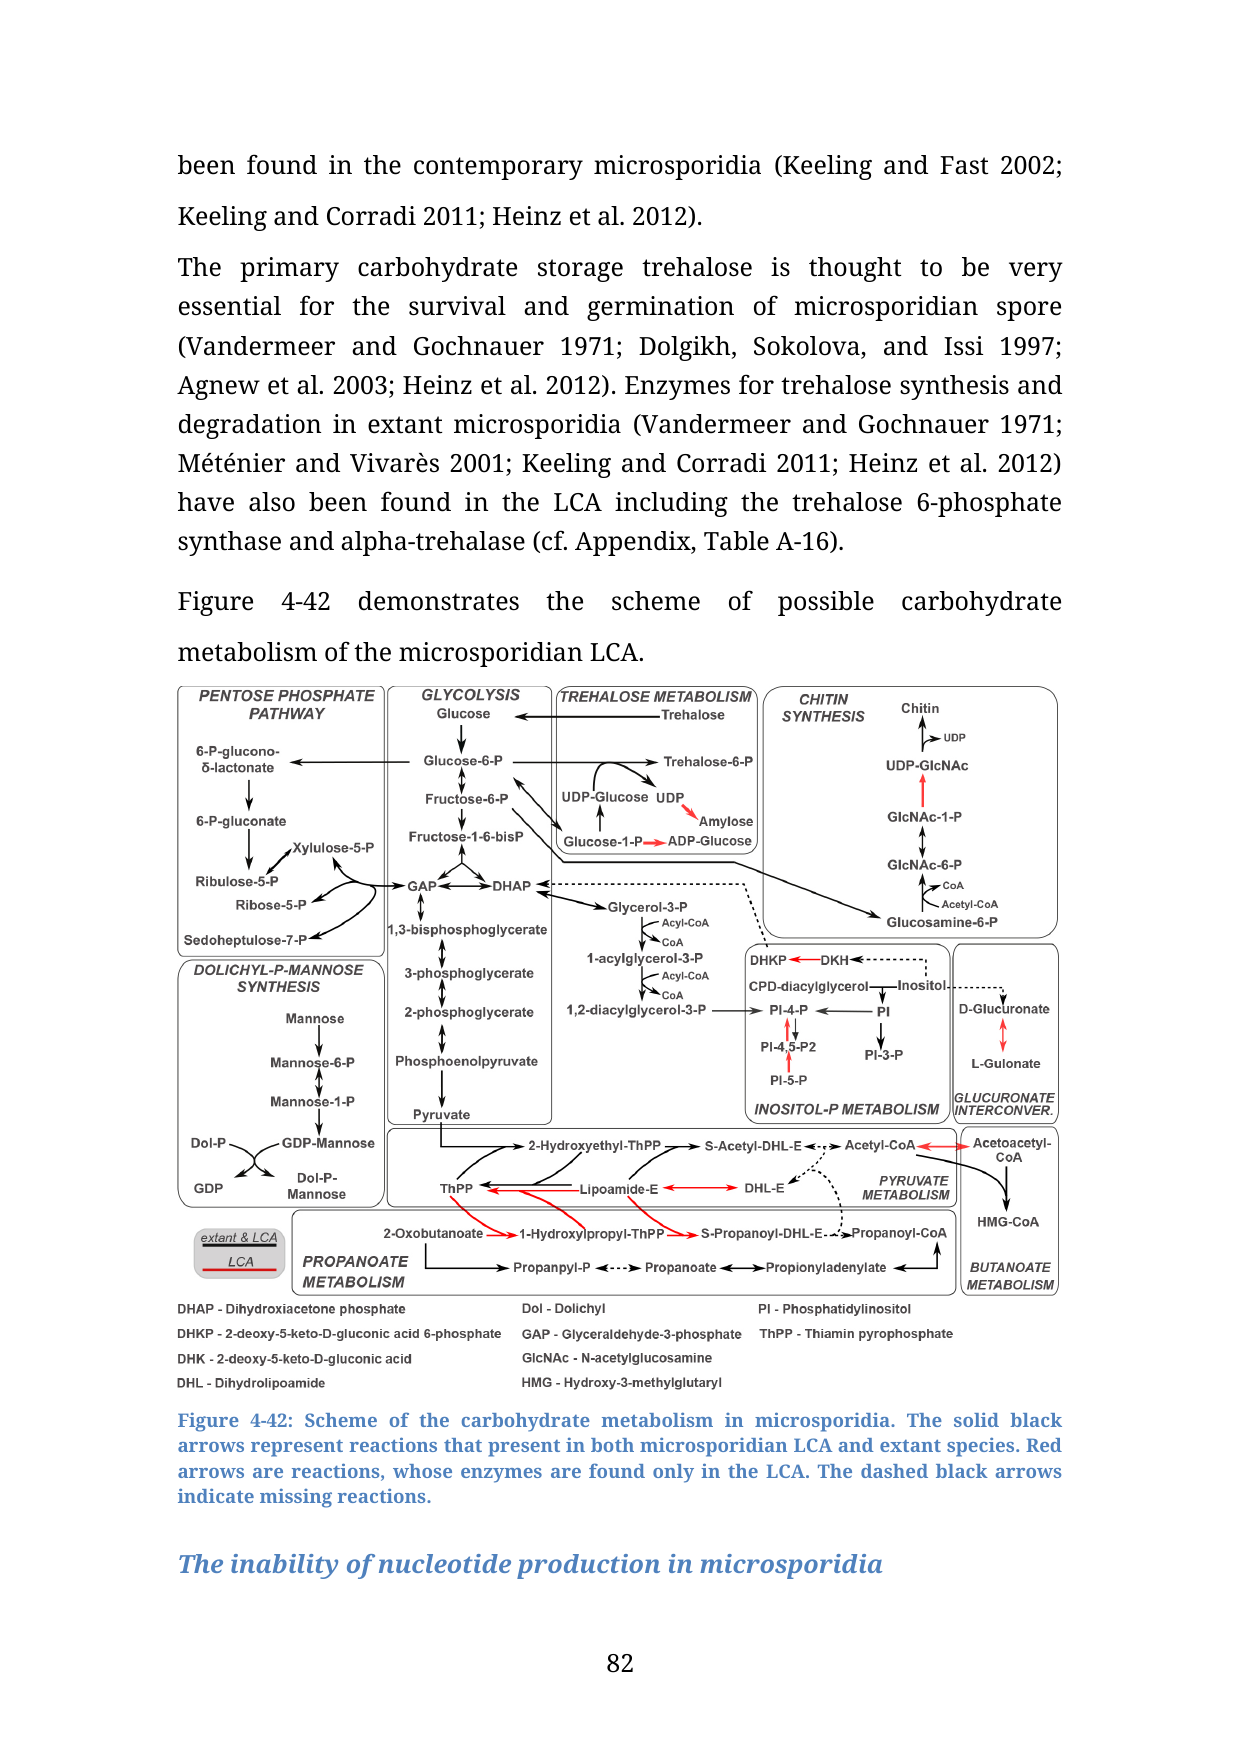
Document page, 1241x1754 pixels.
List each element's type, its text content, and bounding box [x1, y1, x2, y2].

text The inability of nucleotide production in microsporidia [177, 1547, 1063, 1581]
picture [177, 686, 1059, 1390]
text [177, 148, 1063, 233]
